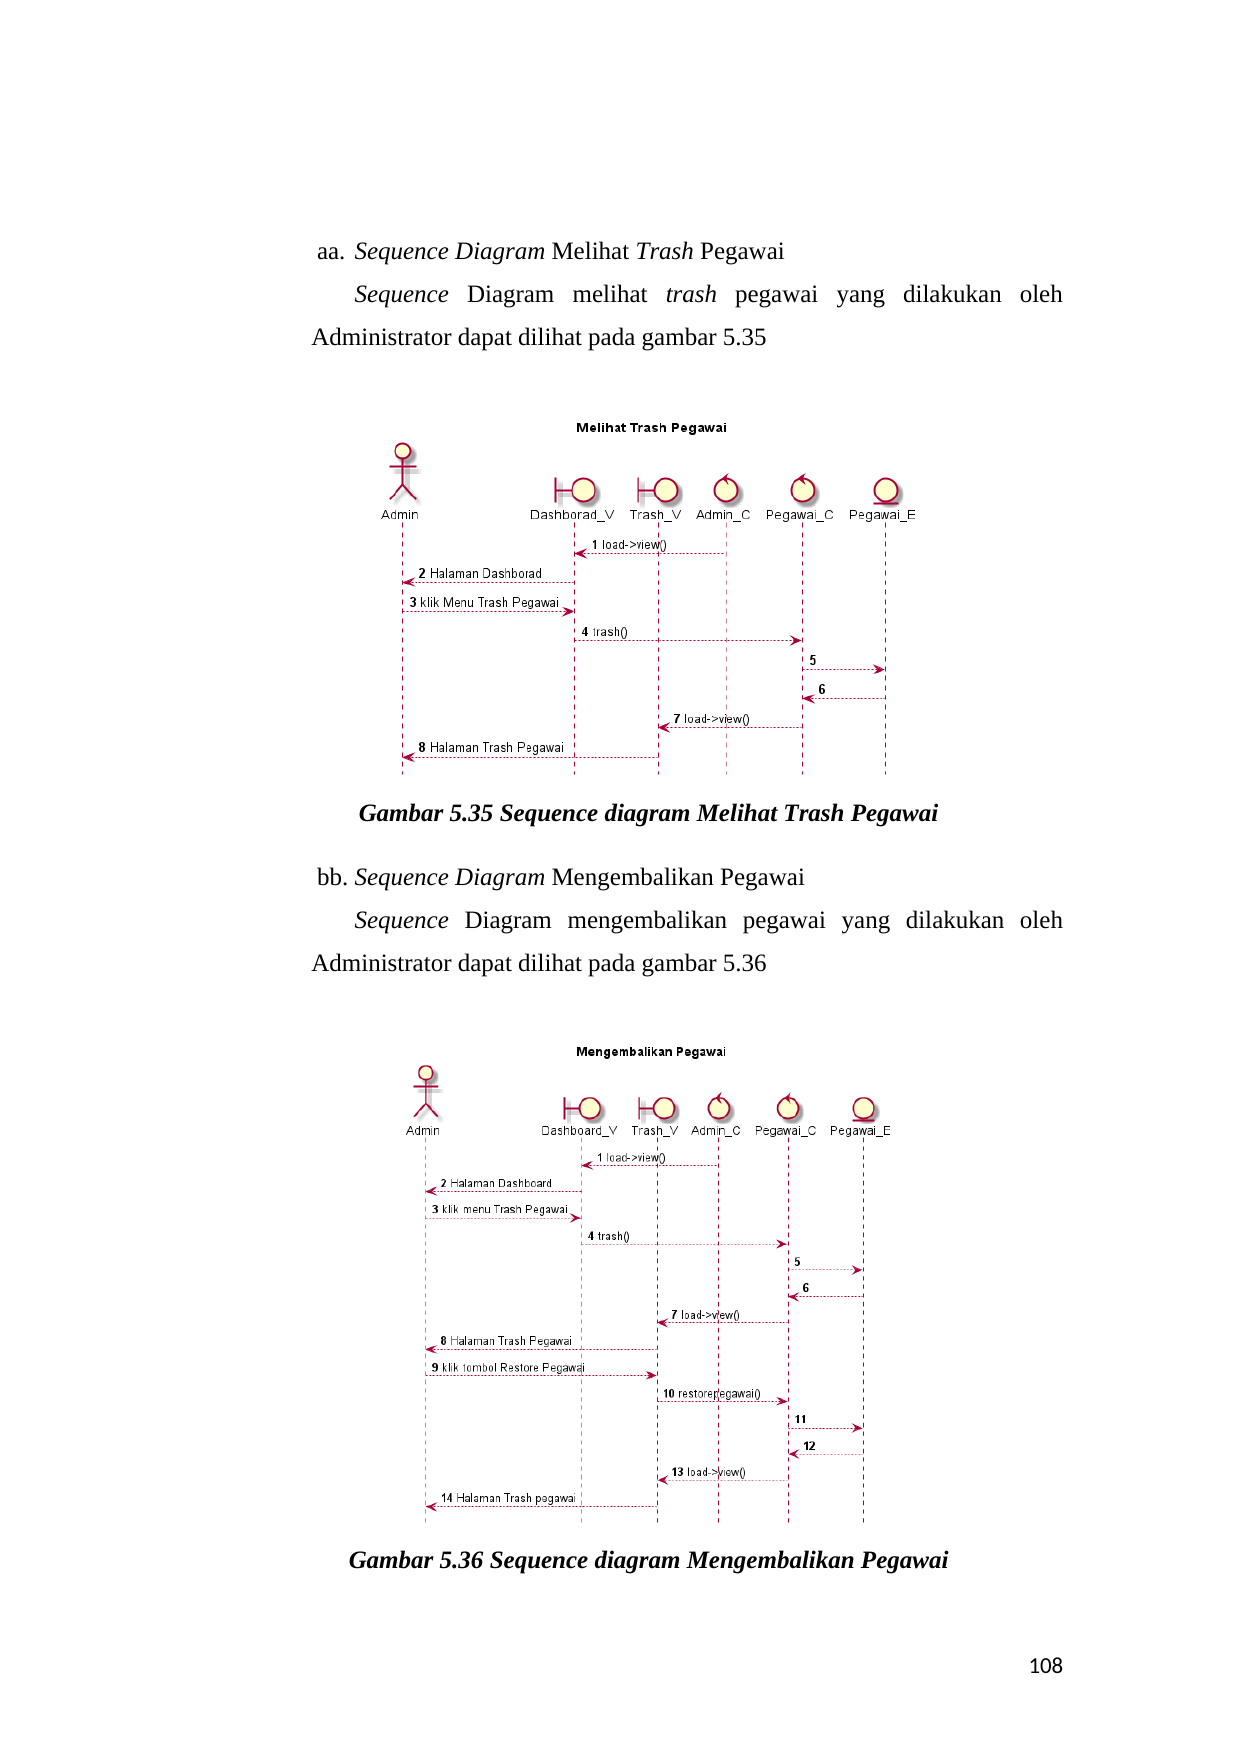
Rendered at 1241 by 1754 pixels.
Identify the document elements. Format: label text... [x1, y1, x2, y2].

list Sequence Diagram Mengembalikan Pegawai [317, 862, 1063, 890]
list Sequence Diagram melihat trash pegawai yang dilakukan oleh Administrator dapat dilihat pada gambar 5.35 [311, 279, 1063, 351]
picture [400, 1034, 900, 1531]
list Sequence Diagram mengembalikan pegawai yang dilakukan oleh Administrator dapat dilihat pada gambar 5.36 [311, 905, 1063, 977]
picture [373, 408, 926, 784]
text Gambar 5.35 Sequence diagram Melihat Trash Pegawai [236, 798, 1063, 826]
text Gambar 5.36 Sequence diagram Mengembalikan Pegawai [236, 1545, 1063, 1574]
list Sequence Diagram Melihat Trash Pegawai [317, 236, 1063, 265]
